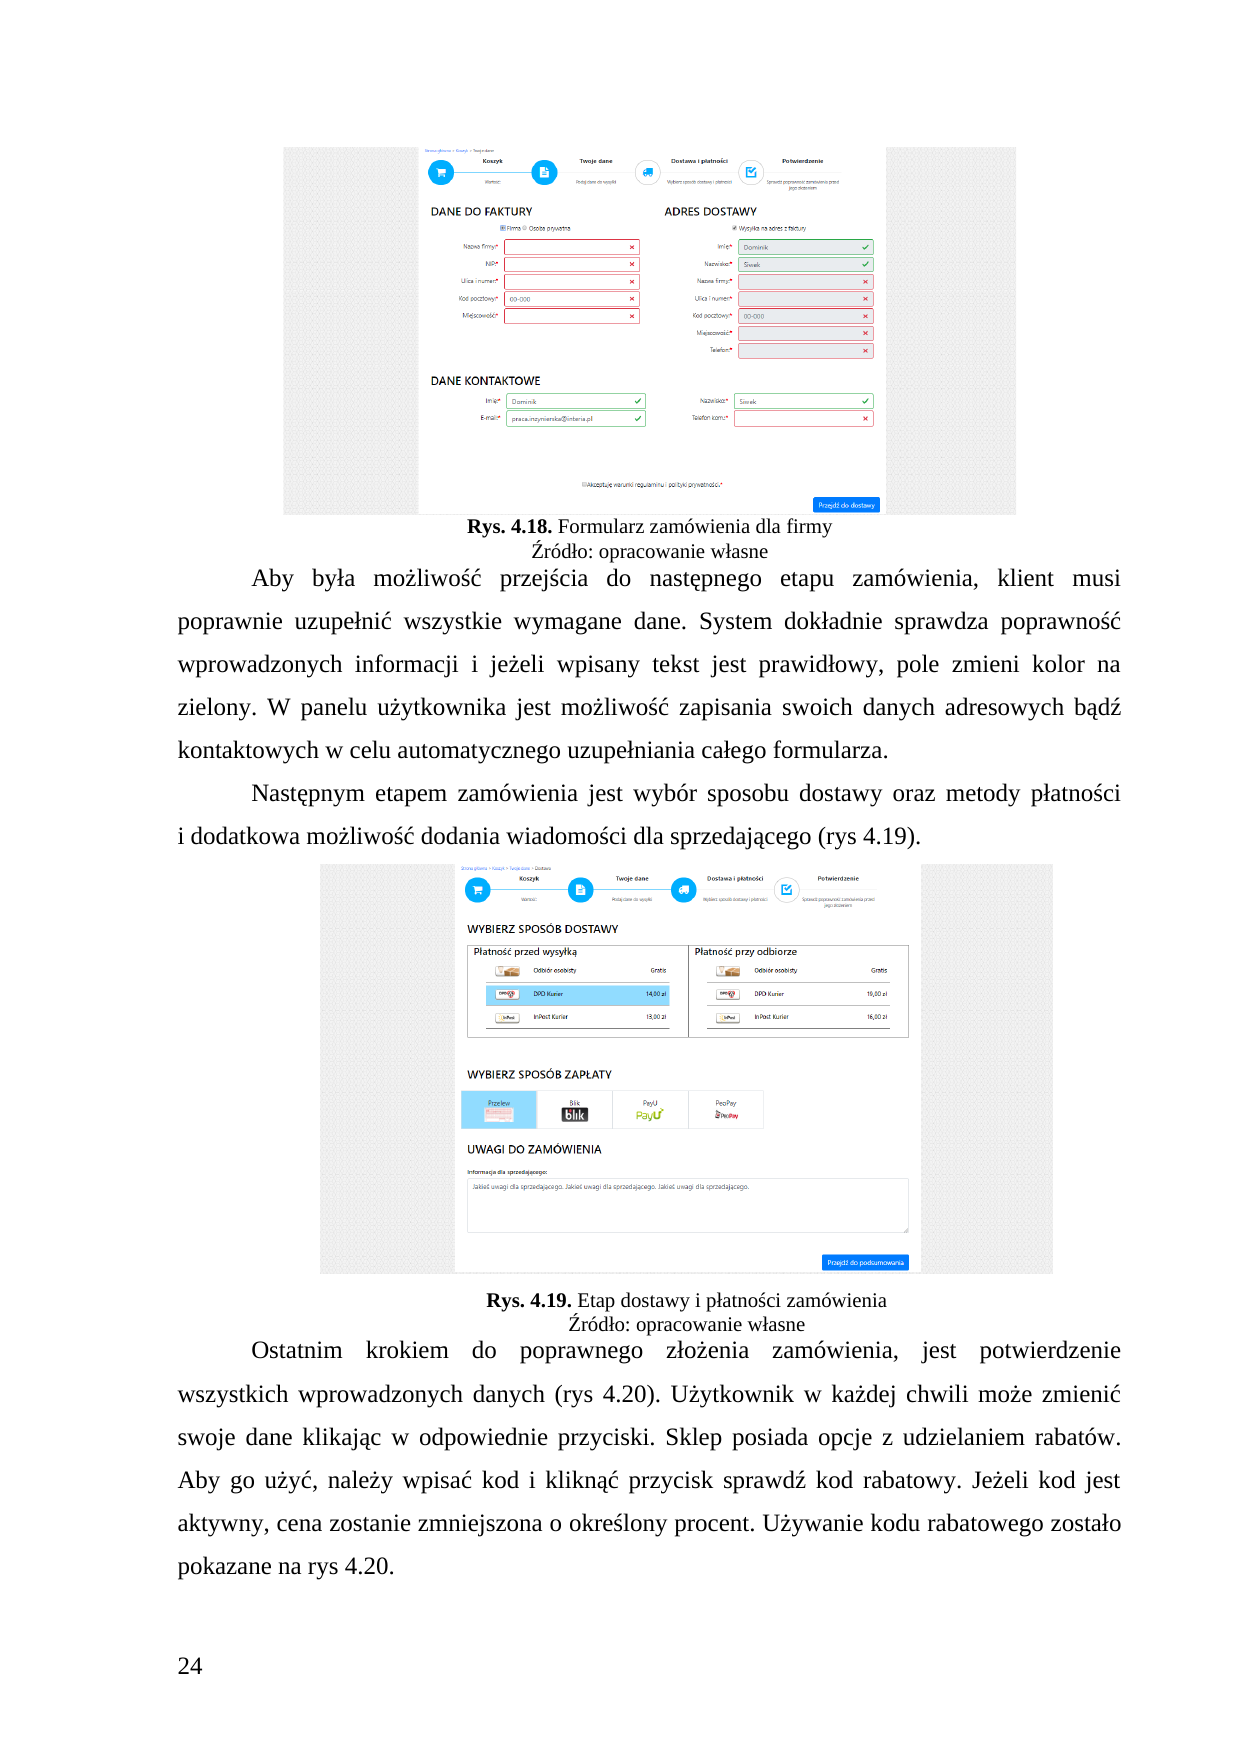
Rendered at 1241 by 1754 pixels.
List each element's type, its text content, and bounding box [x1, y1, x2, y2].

picture [283, 147, 1017, 515]
picture [320, 864, 1053, 1274]
text Źródło: opracowanie własne [177, 1312, 1122, 1336]
text Źródło: opracowanie własne [177, 538, 1122, 563]
text Rys. 4.18. Formularz zamówienia dla firmy [177, 514, 1122, 538]
text Rys. 4.19. Etap dostawy i płatności zamówienia [177, 1287, 1122, 1312]
text Następnym etapem zamówienia jest wybór sposobu dostawy oraz metody płatności i dodatkowa możliwość dodania wiadomości dla sprzedającego (rys 4.19). [177, 778, 1122, 850]
text Ostatnim krokiem do poprawnego złożenia zamówienia, jest potwierdzenie wszystkich wprowadzonych danych (rys 4.20). Użytkownik w każdej chwili może zmienić swoje dane klikając w odpowiednie przyciski. Sklep posiada opcje z udzielaniem rabatów. Aby go użyć, należy wpisać kod i kliknąć przycisk sprawdź kod rabatowy. Jeżeli kod jest aktywny, cena zostanie zmniejszona o określony procent. Używanie kodu rabatowego zostało pokazane na rys 4.20. [177, 1336, 1122, 1580]
text Aby była możliwość przejścia do następnego etapu zamówienia, klient musi poprawnie uzupełnić wszystkie wymagane dane. System dokładnie sprawdza poprawność wprowadzonych informacji i jeżeli wpisany tekst jest prawidłowy, pole zmieni kolor na zielony. W panelu użytkownika jest możliwość zapisania swoich danych adresowych bądź kontaktowych w celu automatycznego uzupełniania całego formularza. [177, 563, 1122, 764]
